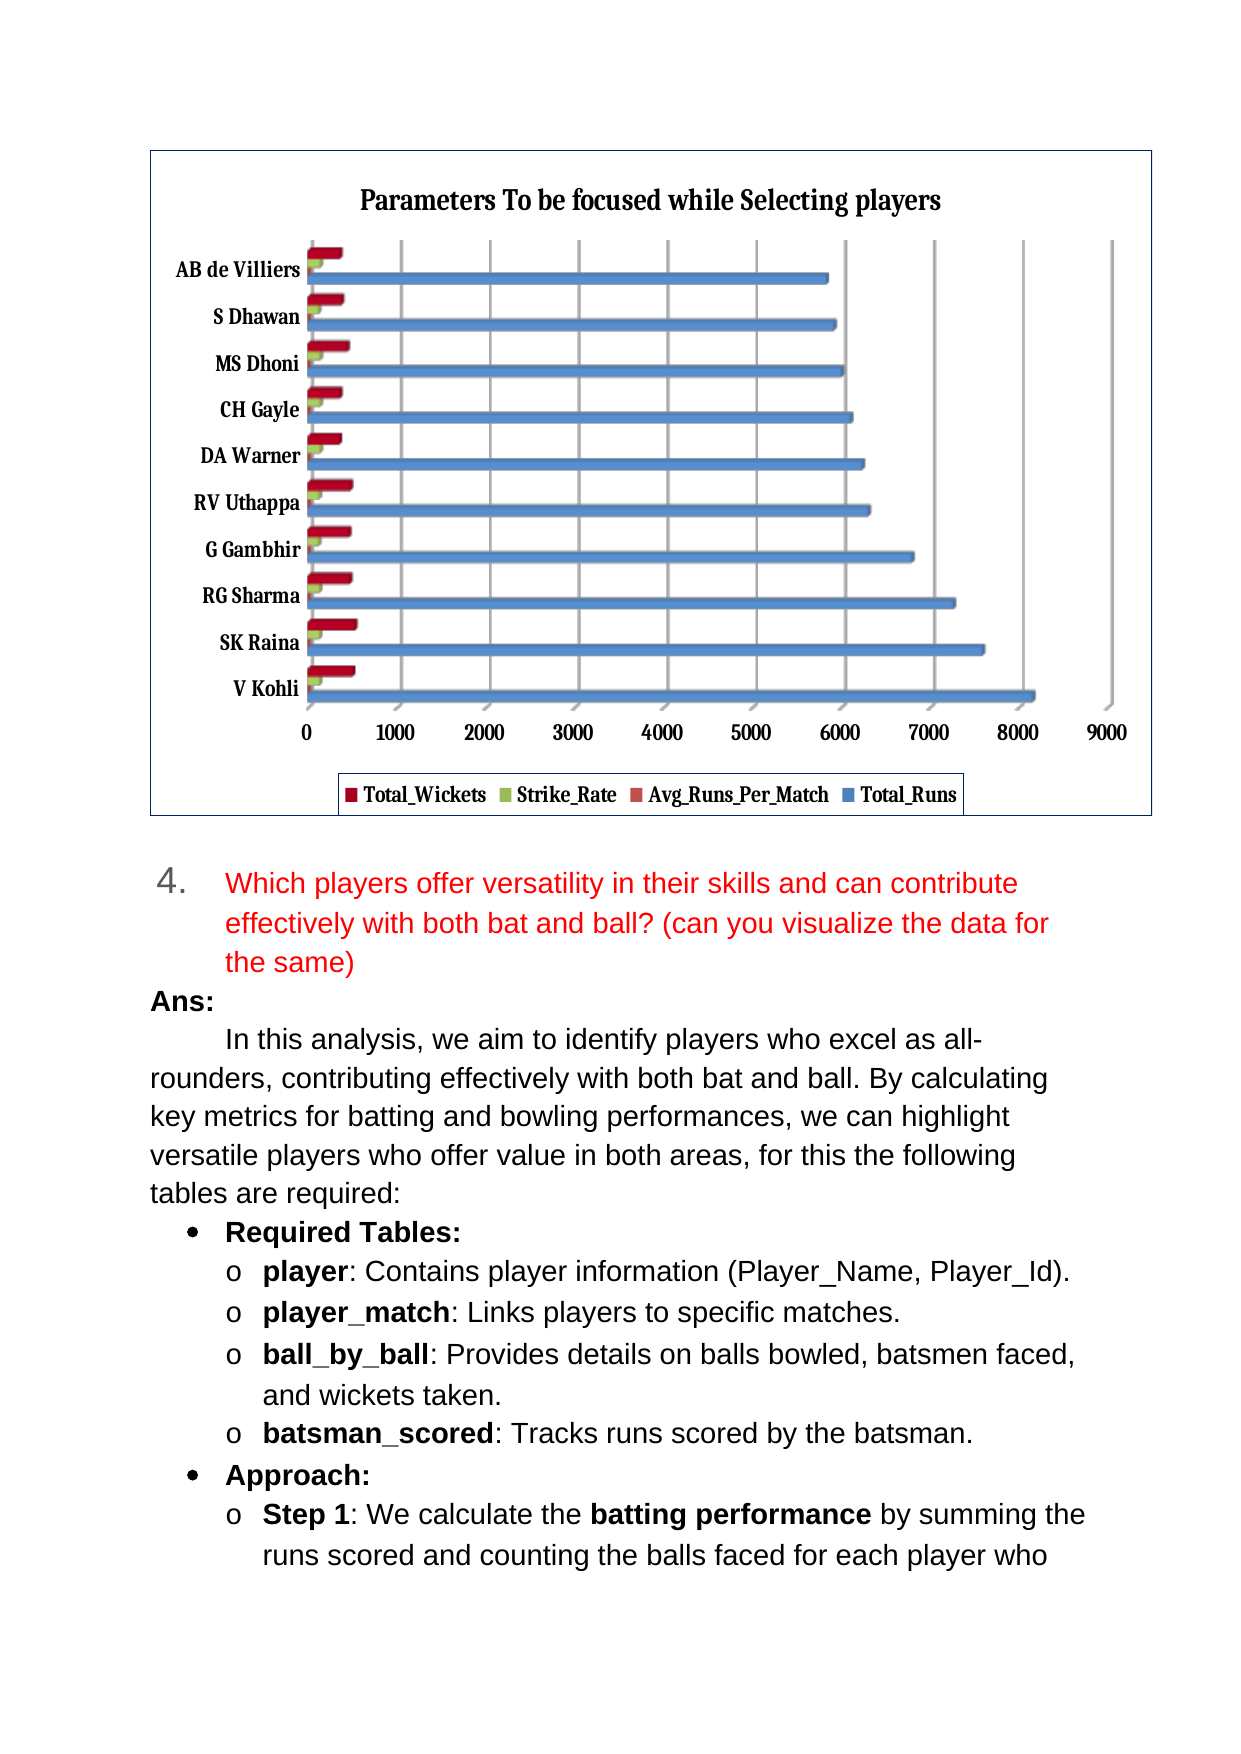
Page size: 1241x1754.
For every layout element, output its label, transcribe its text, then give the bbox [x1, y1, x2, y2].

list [225, 1497, 1090, 1571]
list player: Contains player information (Player_Name, Player_Id). [225, 1253, 1090, 1290]
list Which players offer versatility in their skills and can contribute effectively with both bat and ball? (can you visualize the data for the same) [187, 858, 1090, 978]
text Ans: [150, 983, 1090, 1017]
list ball_by_ball: Provides details on balls bowled, batsmen faced, and wickets taken. [225, 1337, 1090, 1411]
list player_match: Links players to specific matches. [225, 1295, 1090, 1331]
list Required Tables: [187, 1215, 1090, 1248]
list batsman_scored: Tracks runs scored by the batsman. [225, 1416, 1090, 1452]
list Approach: [187, 1458, 1090, 1492]
text In this analysis, we aim to identify players who excel as all-rounders, contributing effectively with both bat and ball. By calculating key metrics for batting and bowling performances, we can highlight versatile players who offer value in both areas, for this the following tables are required: [150, 1022, 1090, 1210]
